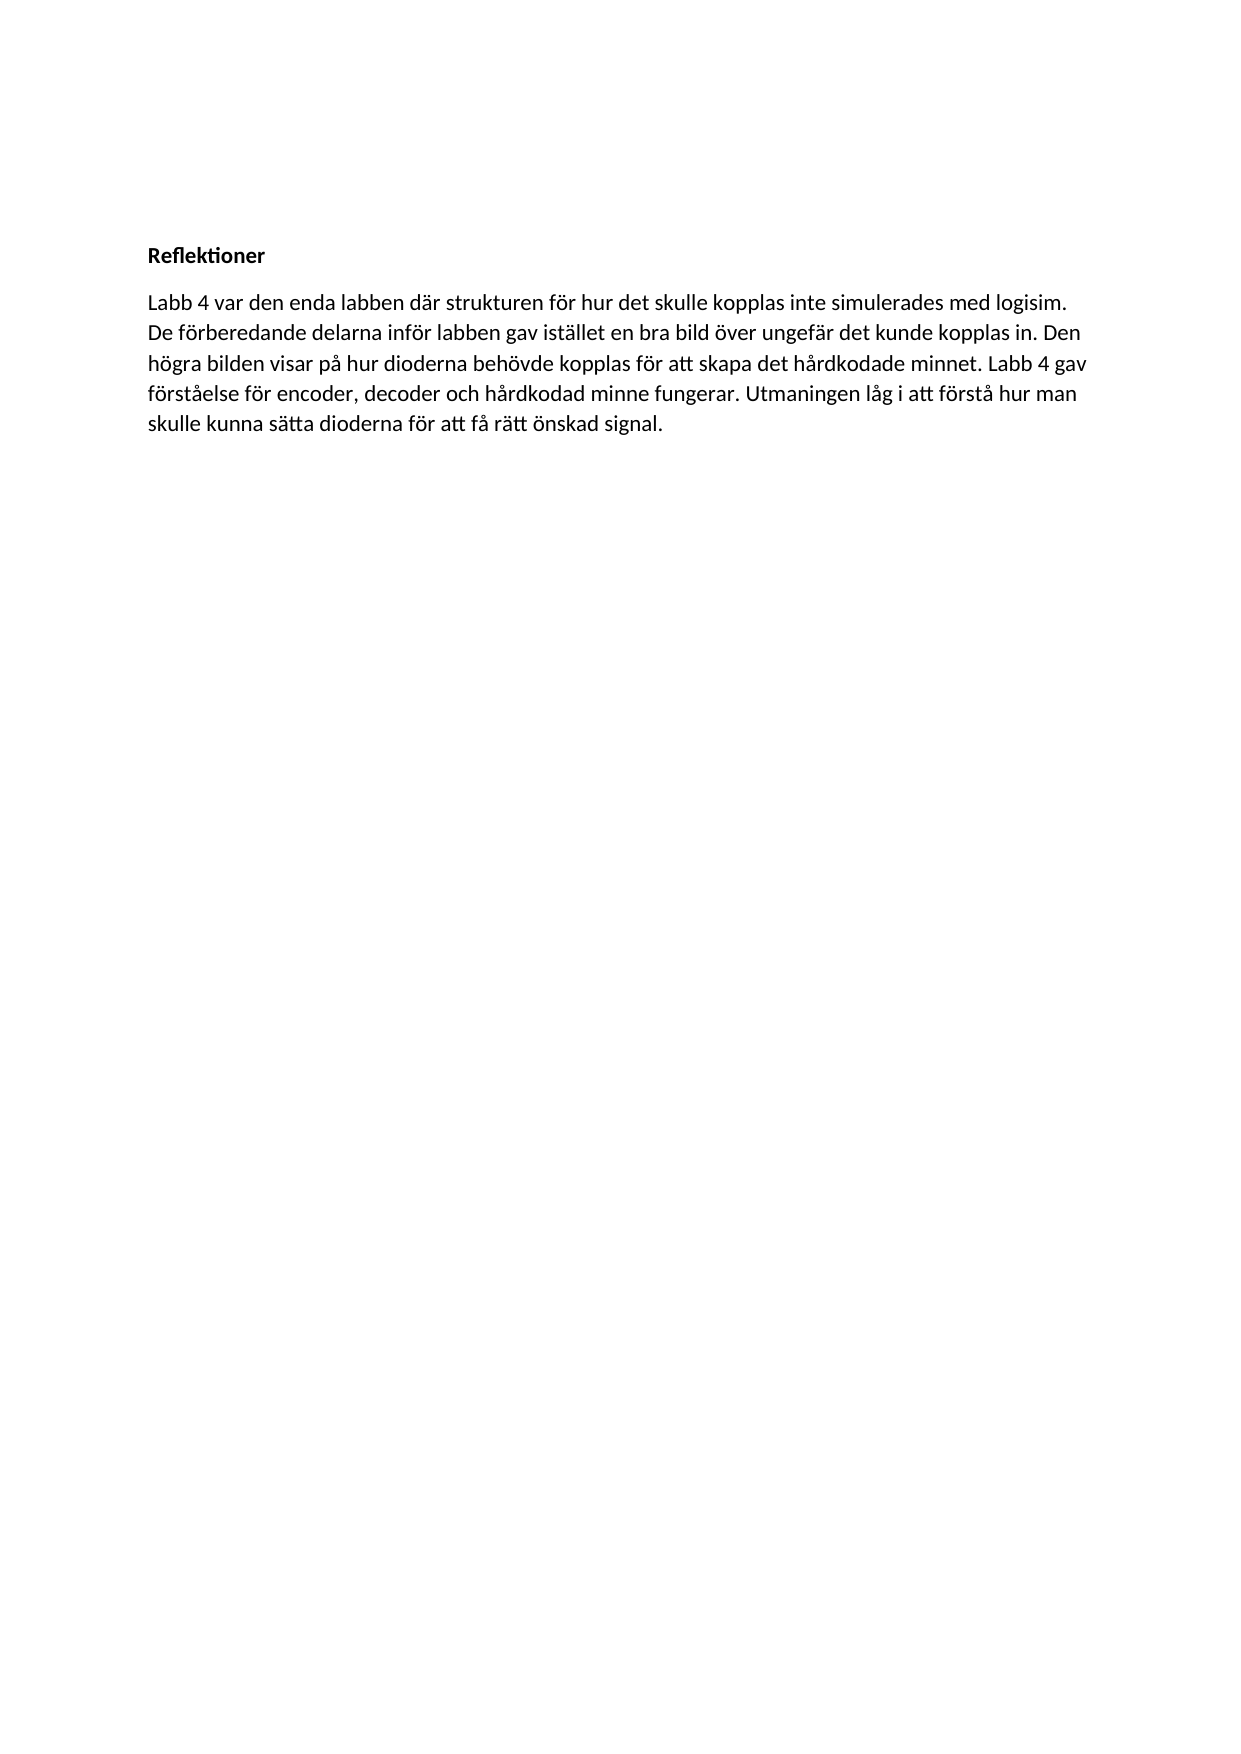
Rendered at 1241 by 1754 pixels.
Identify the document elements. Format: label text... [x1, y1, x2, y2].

text Reflektioner [148, 241, 1093, 269]
text Labb 4 var den enda labben där strukturen för hur det skulle kopplas inte simulerades med logisim. De förberedande delarna inför labben gav istället en bra bild över ungefär det kunde kopplas in. Den högra bilden visar på hur dioderna behövde kopplas för att skapa det hårdkodade minnet. Labb 4 gav förståelse för encoder, decoder och hårdkodad minne fungerar. Utmaningen låg i att förstå hur man skulle kunna sätta dioderna för att få rätt önskad signal. [148, 288, 1093, 437]
